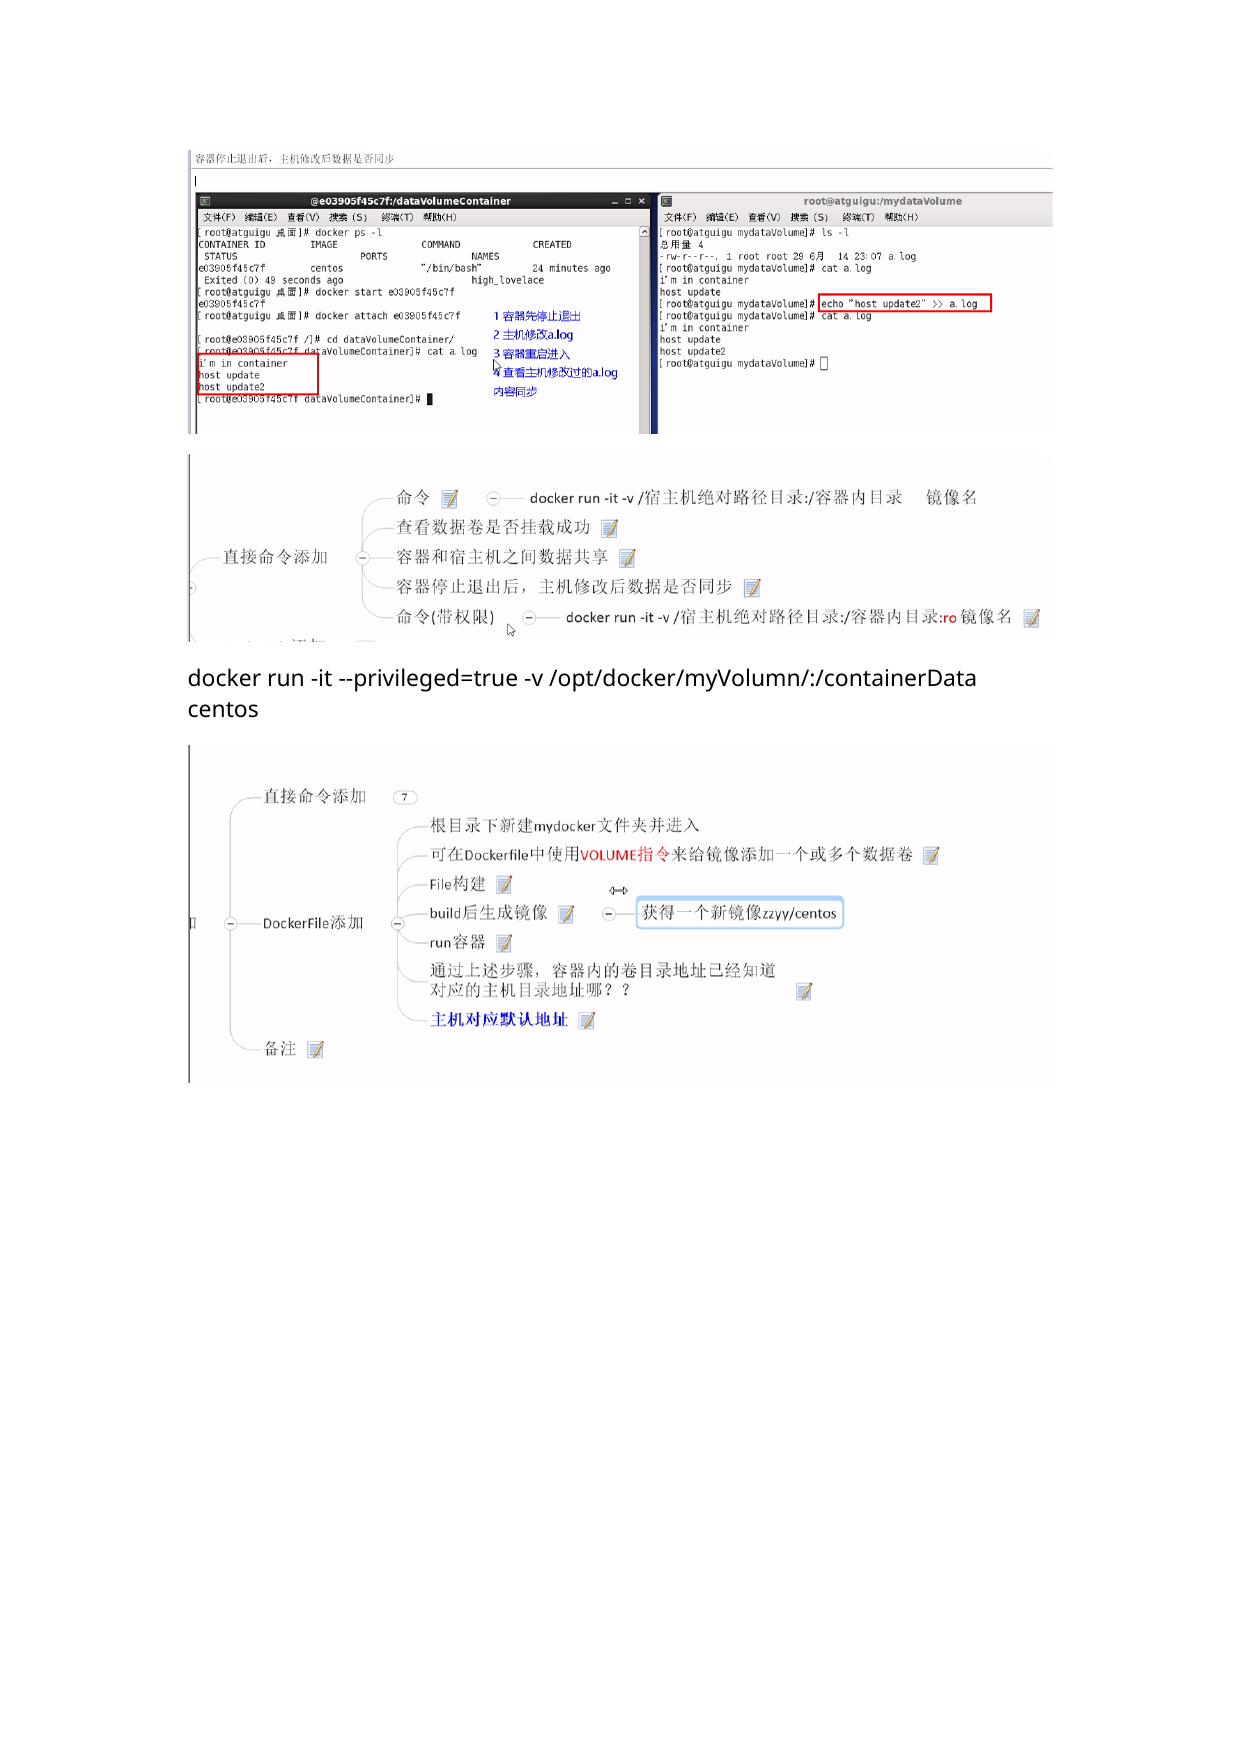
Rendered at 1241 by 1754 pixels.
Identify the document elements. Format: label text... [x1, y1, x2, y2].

text docker run -it --privileged=true -v /opt/docker/myVolumn/:/containerData centos [187, 662, 1053, 725]
picture [187, 745, 1053, 1083]
picture [187, 454, 1053, 642]
picture [187, 150, 1053, 434]
